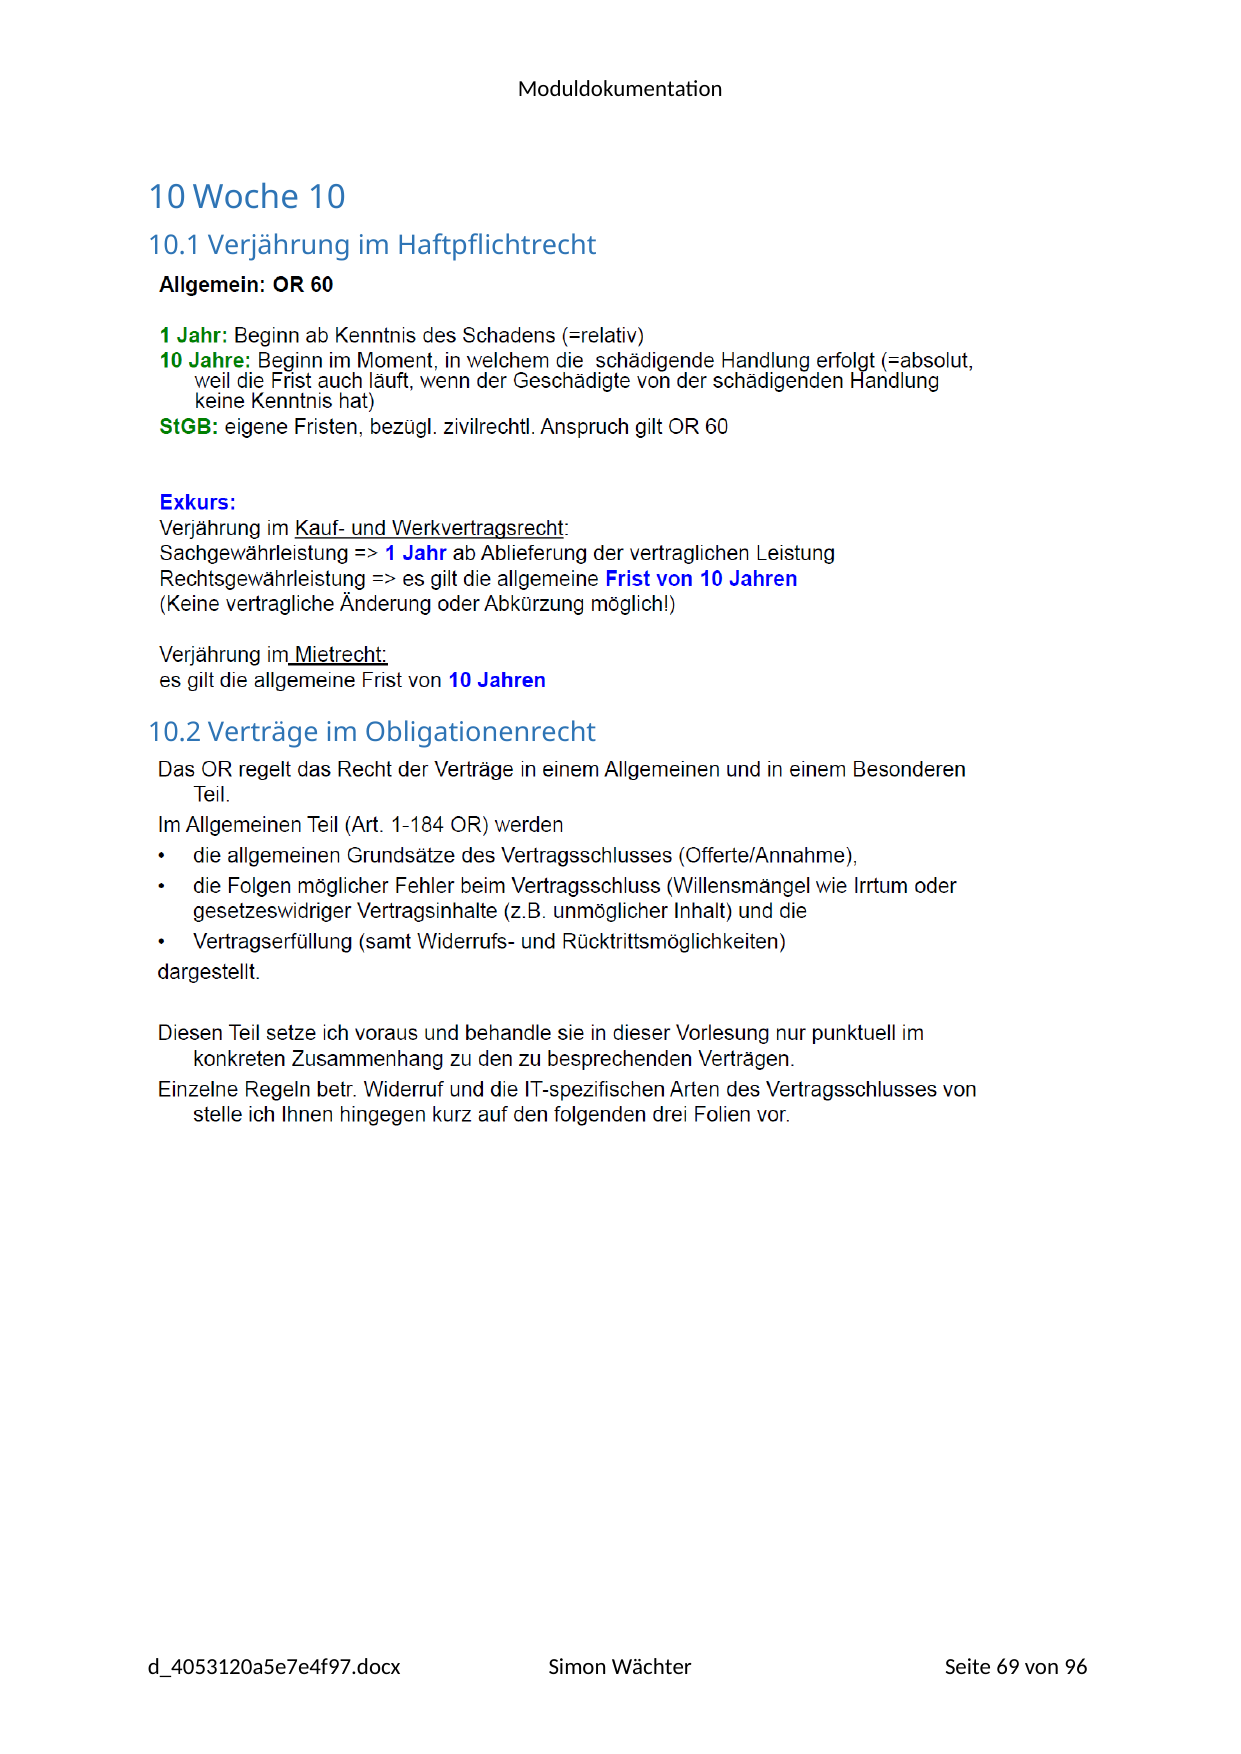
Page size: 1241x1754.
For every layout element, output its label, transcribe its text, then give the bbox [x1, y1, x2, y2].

picture [147, 751, 997, 1136]
subtitle Verjährung im Haftpflichtrecht [148, 226, 1093, 263]
subtitle Verträge im Obligationenrecht [148, 712, 1093, 749]
picture [147, 265, 990, 694]
subtitle Woche 10 [148, 173, 1093, 218]
